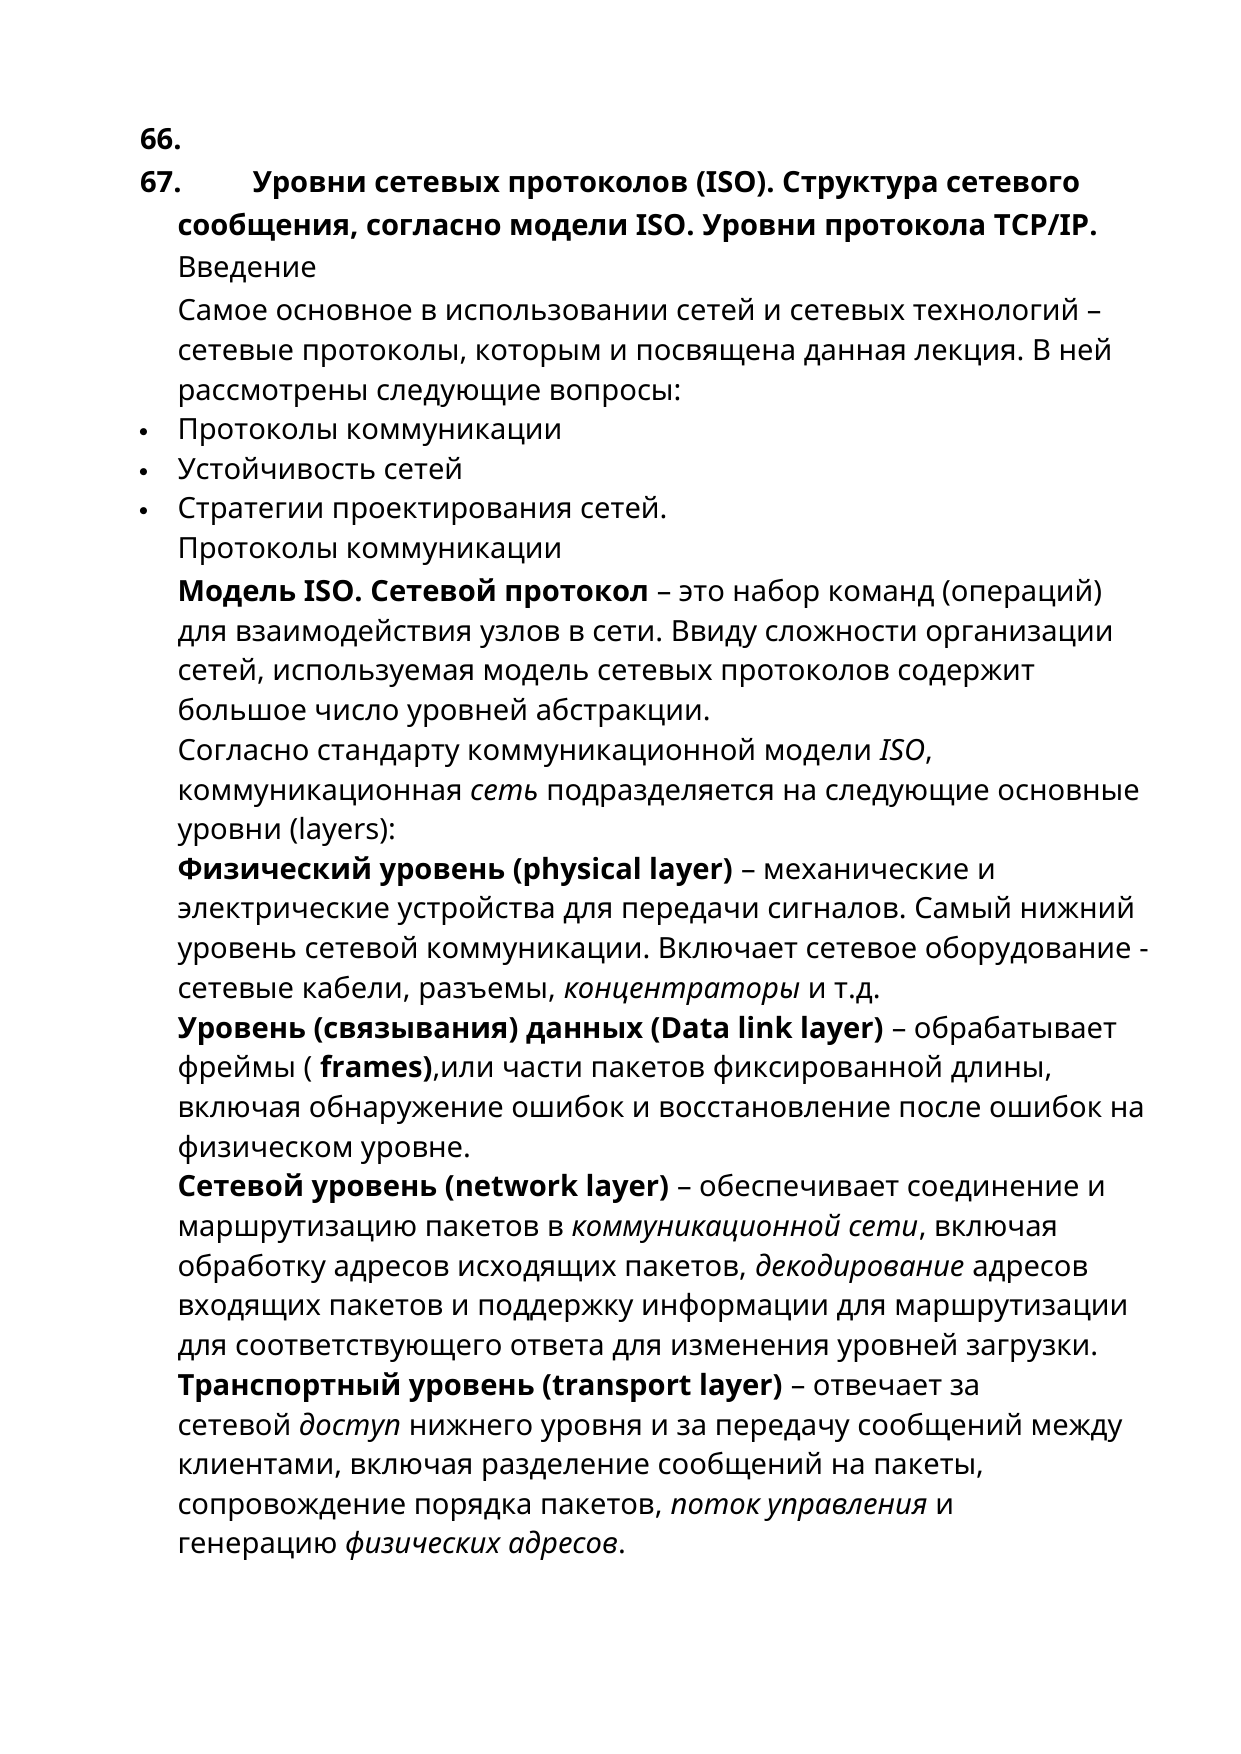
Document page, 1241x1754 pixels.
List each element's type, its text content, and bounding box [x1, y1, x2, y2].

list Устойчивость сетей [140, 448, 1152, 488]
text Транспортный уровень (transport layer) – отвечает за сетевой доступ нижнего уровня и за передачу сообщений между клиентами, включая разделение сообщений на пакеты, сопровождение порядка пакетов, поток управления и генерацию физических адресов. [177, 1364, 1152, 1562]
subtitle Уровни сетевых протоколов (ISO). Структура сетевого сообщения, согласно модели ISO. Уровни протокола TCP/IP. [140, 161, 1152, 243]
text Самое основное в использовании сетей и сетевых технологий – сетевые протоколы, которым и посвящена данная лекция. В ней рассмотрены следующие вопросы: [177, 289, 1152, 408]
text Модель ISO. Сетевой протокол – это набор команд (операций) для взаимодействия узлов в сети. Ввиду сложности организации сетей, используемая модель сетевых протоколов содержит большое число уровней абстракции. [177, 570, 1152, 729]
text Сетевой уровень (network layer) – обеспечивает соединение и маршрутизацию пакетов в коммуникационной сети, включая обработку адресов исходящих пакетов, декодирование адресов входящих пакетов и поддержку информации для маршрутизации для соответствующего ответа для изменения уровней загрузки. [177, 1166, 1152, 1364]
list Протоколы коммуникации [140, 408, 1152, 448]
subtitle Введение [177, 247, 1152, 286]
text Физический уровень (physical layer) – механические и электрические устройства для передачи сигналов. Самый нижний уровень сетевой коммуникации. Включает сетевое оборудование - сетевые кабели, разъемы, концентраторы и т.д. [177, 848, 1152, 1007]
list Стратегии проектирования сетей. [140, 488, 1152, 527]
subtitle Протоколы коммуникации [177, 527, 1152, 567]
text Уровень (связывания) данных (Data link layer) – обрабатывает фреймы ( frames),или части пакетов фиксированной длины, включая обнаружение ошибок и восстановление после ошибок на физическом уровне. [177, 1007, 1152, 1166]
text Согласно стандарту коммуникационной модели ISO, коммуникационная сеть подразделяется на следующие основные уровни (layers): [177, 729, 1152, 848]
